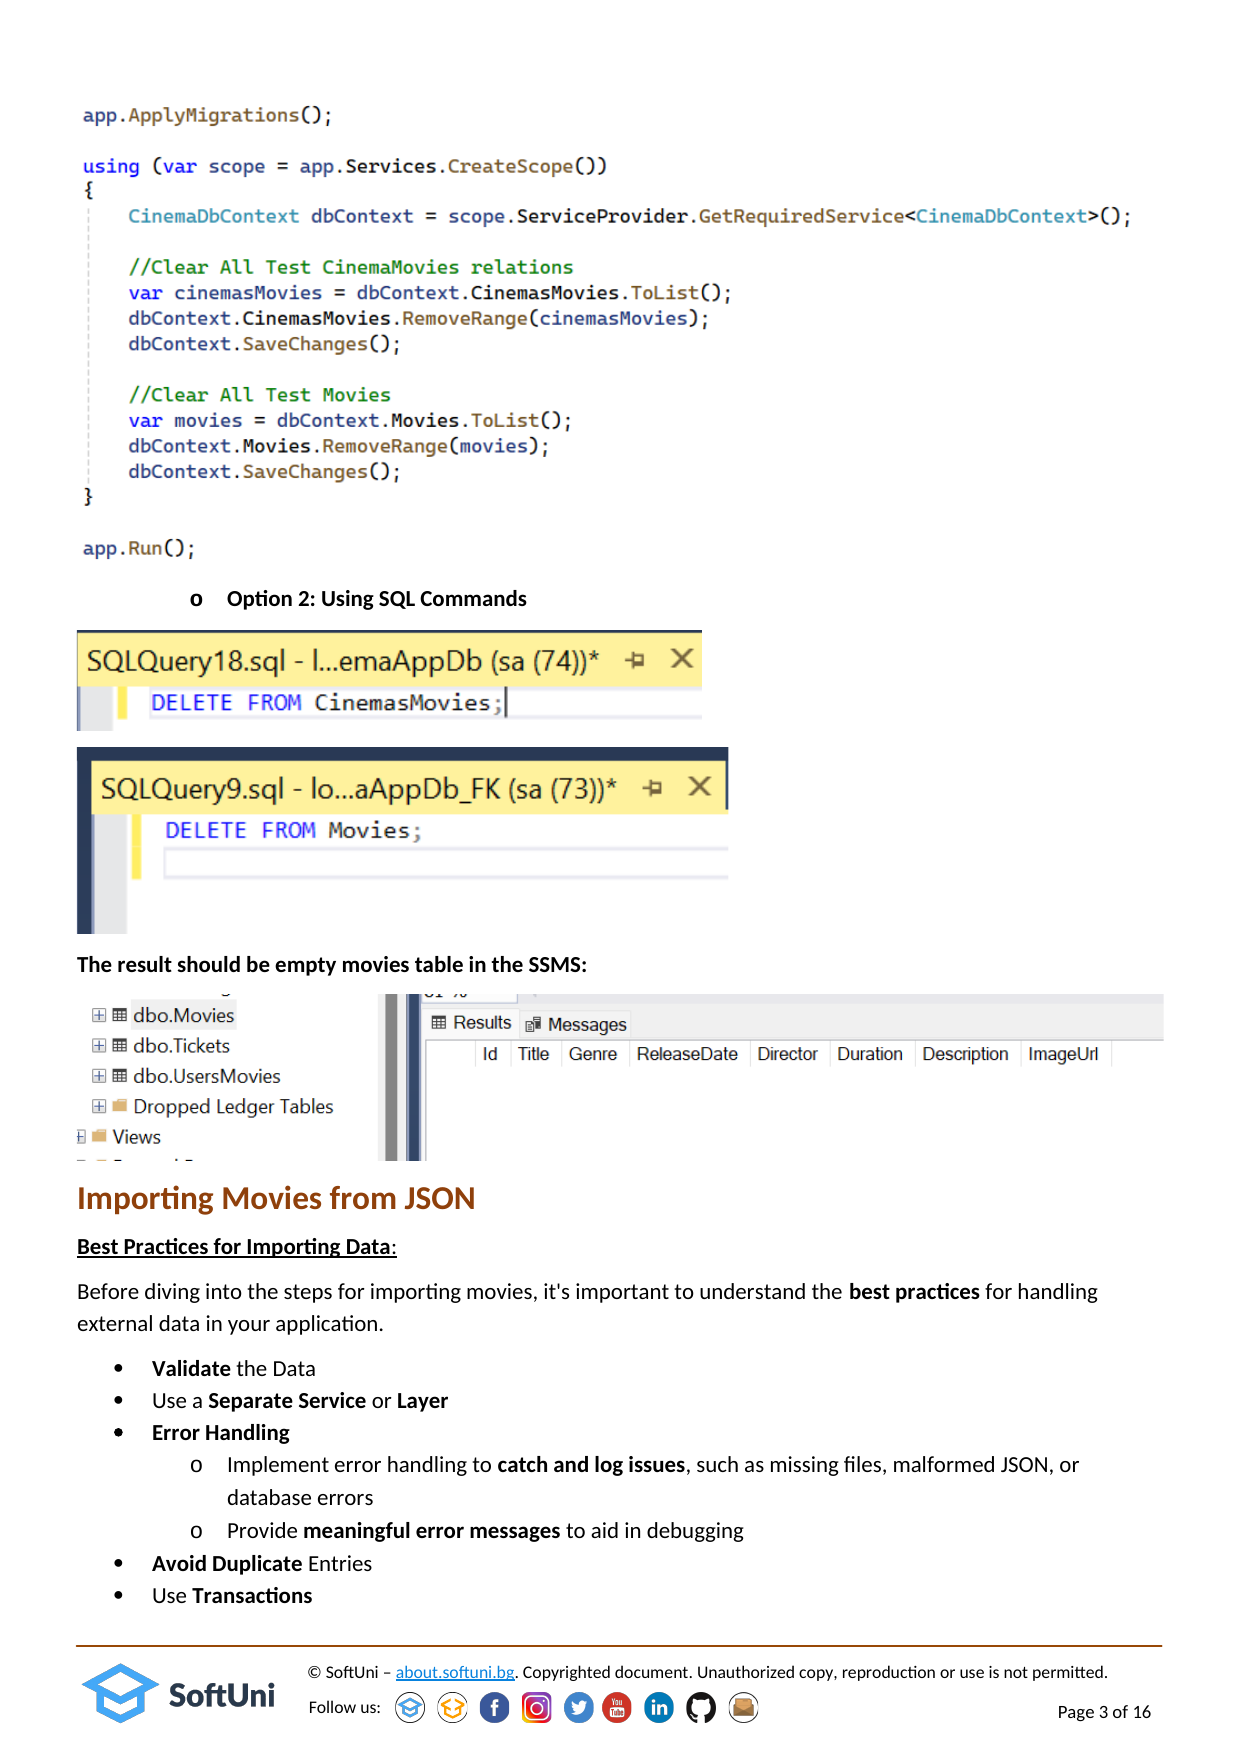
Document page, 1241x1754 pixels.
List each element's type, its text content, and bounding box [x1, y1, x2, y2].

text Best Practices for Importing Data: [77, 1232, 1163, 1260]
list Validate the Data [114, 1354, 1163, 1382]
picture [76, 994, 1164, 1161]
picture [644, 1714, 653, 1723]
subtitle Importing Movies from JSON [77, 1177, 1163, 1218]
picture [76, 95, 1164, 568]
picture [665, 1714, 674, 1723]
list Use a Separate Service or Layer [114, 1386, 1163, 1414]
picture [658, 1705, 667, 1714]
picture [728, 1692, 759, 1723]
picture [76, 630, 702, 731]
picture [479, 1692, 510, 1723]
list Implement error handling to catch and log issues, such as missing files, malformed JSON, or database errors [189, 1450, 1163, 1512]
list Avoid Duplicate Entries [114, 1549, 1163, 1577]
picture [437, 1692, 468, 1723]
picture [76, 747, 729, 934]
list Error Handling [114, 1418, 1163, 1446]
list Provide meaningful error messages to aid in debugging [189, 1516, 1163, 1545]
picture [665, 1692, 674, 1701]
list Option 2: Using SQL Commands [189, 584, 1163, 614]
text The result should be empty movies table in the SSMS: [77, 950, 1163, 978]
picture [75, 1658, 281, 1729]
picture [686, 1692, 716, 1723]
picture [602, 1692, 632, 1723]
list Use Transactions [114, 1581, 1163, 1609]
text Before diving into the steps for importing movies, it's important to understand the best practices for handling external data in your application. [77, 1277, 1163, 1337]
picture [395, 1692, 425, 1723]
picture [522, 1692, 552, 1723]
picture [564, 1692, 594, 1723]
picture [644, 1692, 653, 1701]
